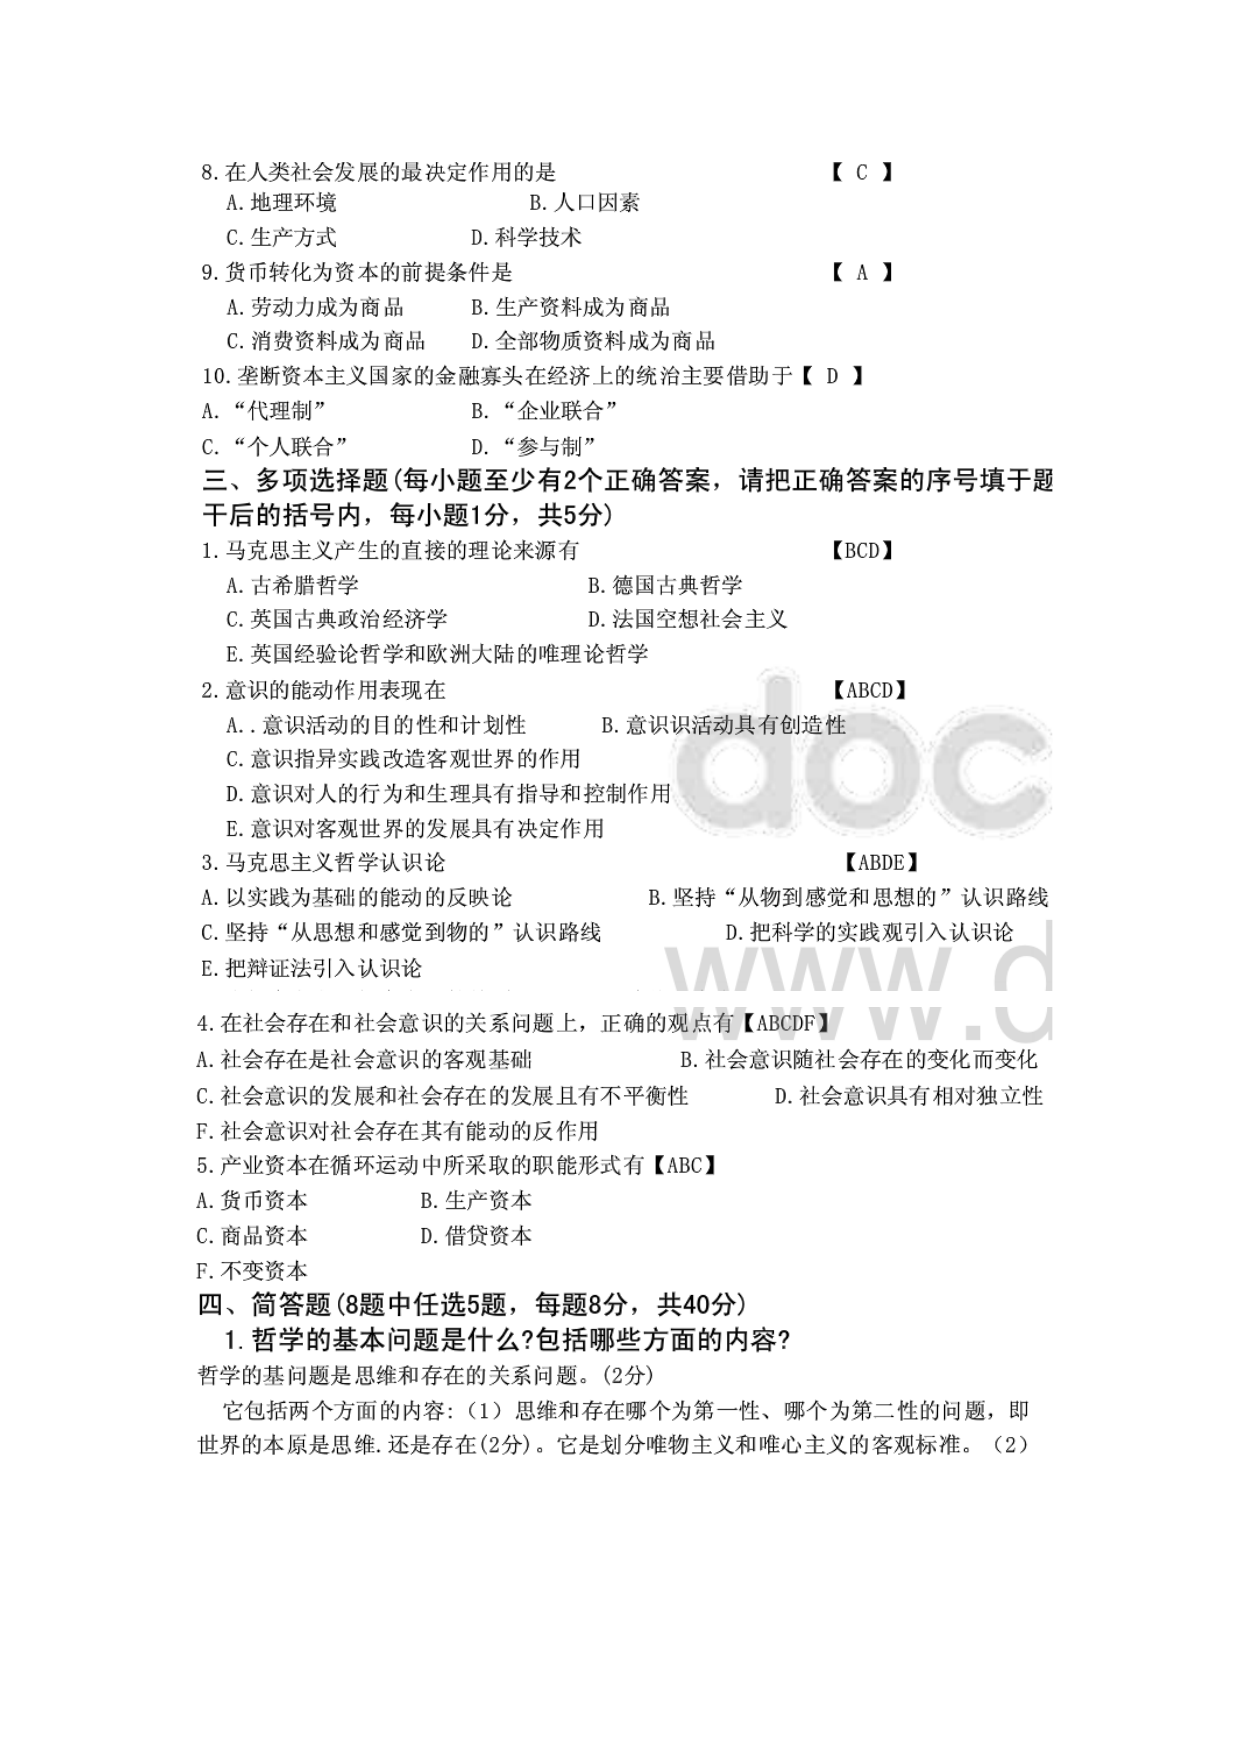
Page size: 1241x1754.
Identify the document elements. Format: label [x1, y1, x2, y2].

picture [187, 1007, 1053, 1463]
picture [187, 162, 1053, 991]
